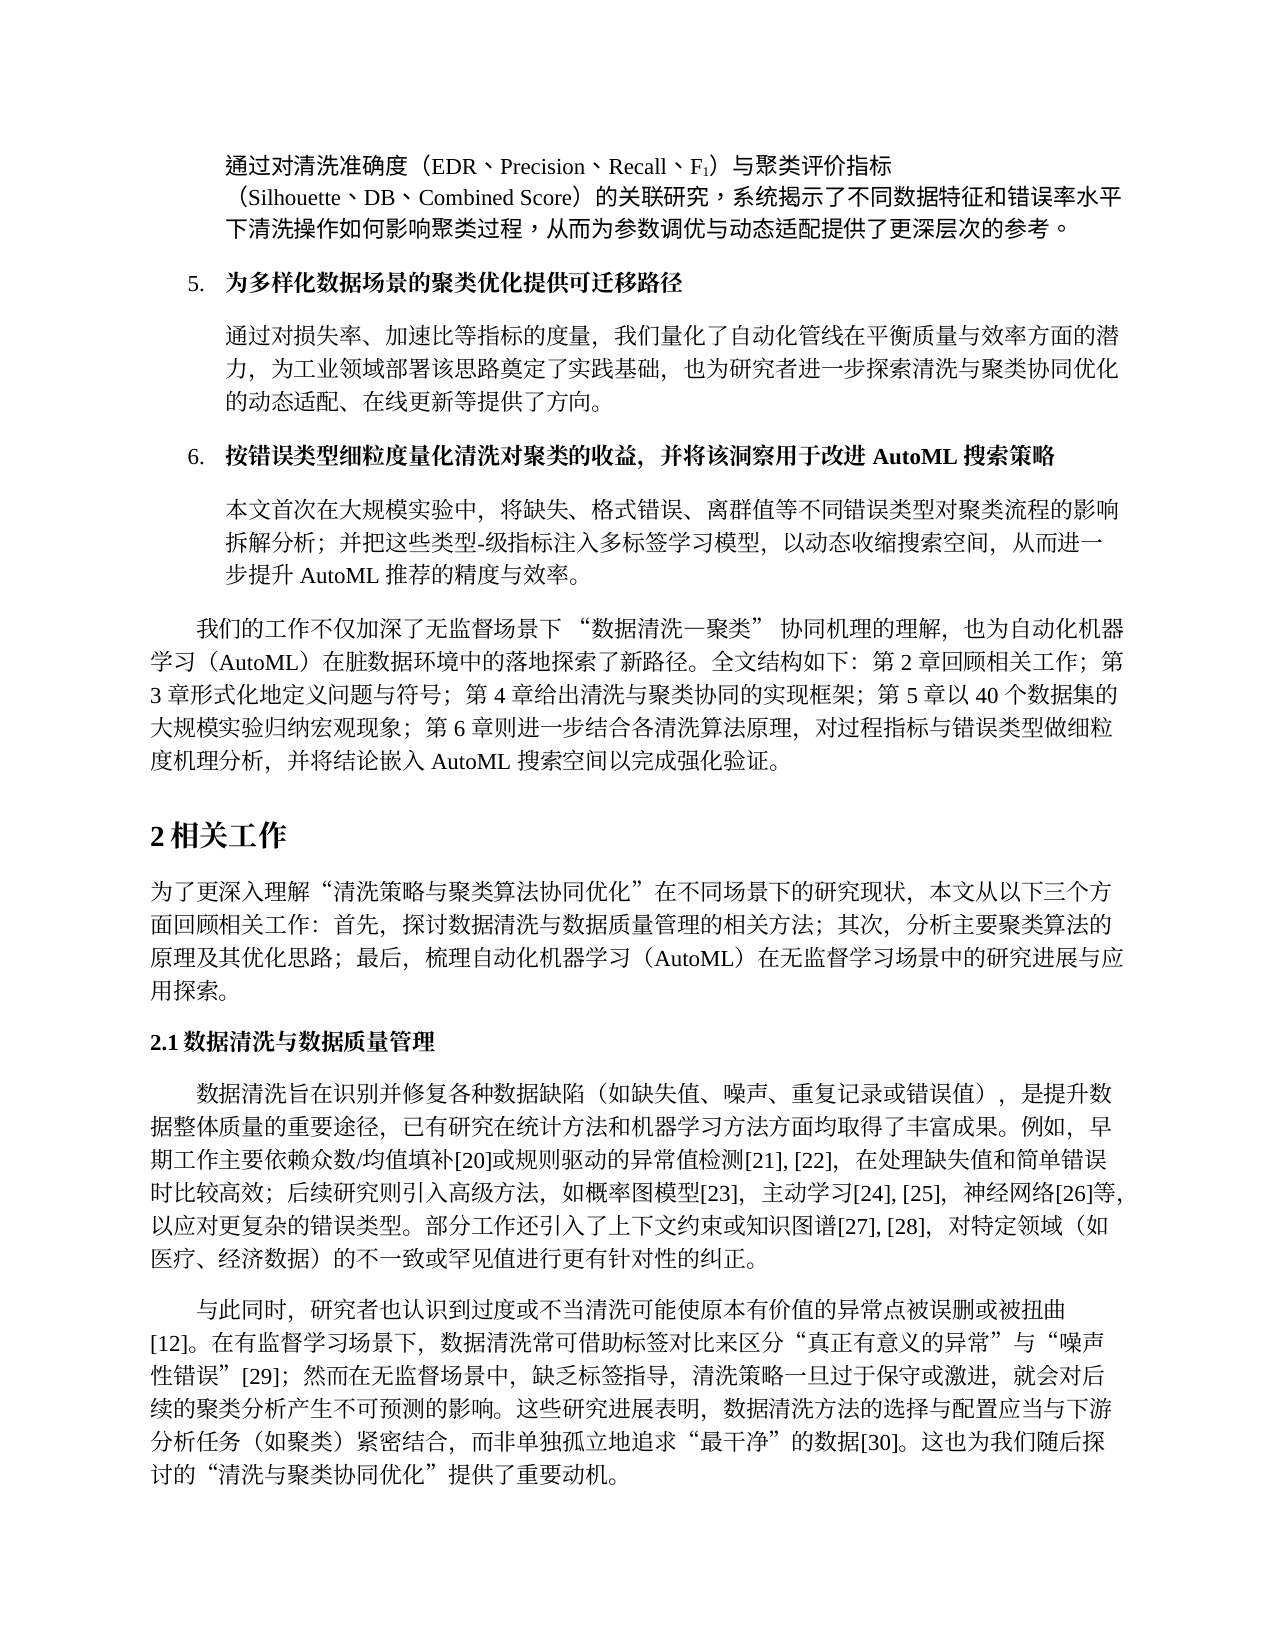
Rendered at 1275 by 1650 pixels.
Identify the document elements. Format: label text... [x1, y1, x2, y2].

list 通过对清洗准确度（EDR、Precision、Recall、F1）与聚类评价指标（Silhouette、DB、Combined Score）的关联研究，系统揭示了不同数据特征和错误率水平下清洗操作如何影响聚类过程，从而为参数调优与动态适配提供了更深层次的参考。 [187, 150, 1125, 244]
list 按错误类型细粒度量化清洗对聚类的收益，并将该洞察用于改进 AutoML 搜索策略 [187, 438, 1125, 471]
text 与此同时，研究者也认识到过度或不当清洗可能使原本有价值的异常点被误删或被扭曲[12]。在有监督学习场景下，数据清洗常可借助标签对比来区分“真正有意义的异常”与“噪声性错误”[29]；然而在无监督场景中，缺乏标签指导，清洗策略一旦过于保守或激进，就会对后续的聚类分析产生不可预测的影响。这些研究进展表明，数据清洗方法的选择与配置应当与下游分析任务（如聚类）紧密结合，而非单独孤立地追求“最干净”的数据[30]。这也为我们随后探讨的“清洗与聚类协同优化”提供了重要动机。 [150, 1292, 1125, 1490]
subtitle 2.1数据清洗与数据质量管理 [150, 1024, 1125, 1057]
text 为了更深入理解“清洗策略与聚类算法协同优化”在不同场景下的研究现状，本文从以下三个方面回顾相关工作：首先，探讨数据清洗与数据质量管理的相关方法；其次，分析主要聚类算法的原理及其优化思路；最后，梳理自动化机器学习（AutoML）在无监督学习场景中的研究进展与应用探索。 [150, 874, 1125, 1006]
list 本文首次在大规模实验中，将缺失、格式错误、离群值等不同错误类型对聚类流程的影响拆解分析；并把这些类型-级指标注入多标签学习模型，以动态收缩搜索空间，从而进一步提升 AutoML 推荐的精度与效率。 [187, 492, 1125, 590]
list 为多样化数据场景的聚类优化提供可迁移路径 [187, 264, 1125, 297]
list 通过对损失率、加速比等指标的度量，我们量化了自动化管线在平衡质量与效率方面的潜力，为工业领域部署该思路奠定了实践基础，也为研究者进一步探索清洗与聚类协同优化的动态适配、在线更新等提供了方向。 [187, 318, 1125, 417]
subtitle 2相关工作 [150, 813, 1125, 855]
text 数据清洗旨在识别并修复各种数据缺陷（如缺失值、噪声、重复记录或错误值），是提升数据整体质量的重要途径，已有研究在统计方法和机器学习方法方面均取得了丰富成果。例如，早期工作主要依赖众数/均值填补[20]或规则驱动的异常值检测[21], [22]，在处理缺失值和简单错误时比较高效；后续研究则引入高级方法，如概率图模型[23]，主动学习[24], [25]，神经网络[26]等，以应对更复杂的错误类型。部分工作还引入了上下文约束或知识图谱[27], [28]，对特定领域（如医疗、经济数据）的不一致或罕见值进行更有针对性的纠正。 [150, 1076, 1125, 1273]
text 我们的工作不仅加深了无监督场景下 “数据清洗—聚类” 协同机理的理解，也为自动化机器学习（AutoML）在脏数据环境中的落地探索了新路径。全文结构如下：第 2 章回顾相关工作；第 3 章形式化地定义问题与符号；第 4 章给出清洗与聚类协同的实现框架；第 5 章以 40 个数据集的大规模实验归纳宏观现象；第 6 章则进一步结合各清洗算法原理，对过程指标与错误类型做细粒度机理分析，并将结论嵌入 AutoML 搜索空间以完成强化验证。 [150, 611, 1125, 776]
